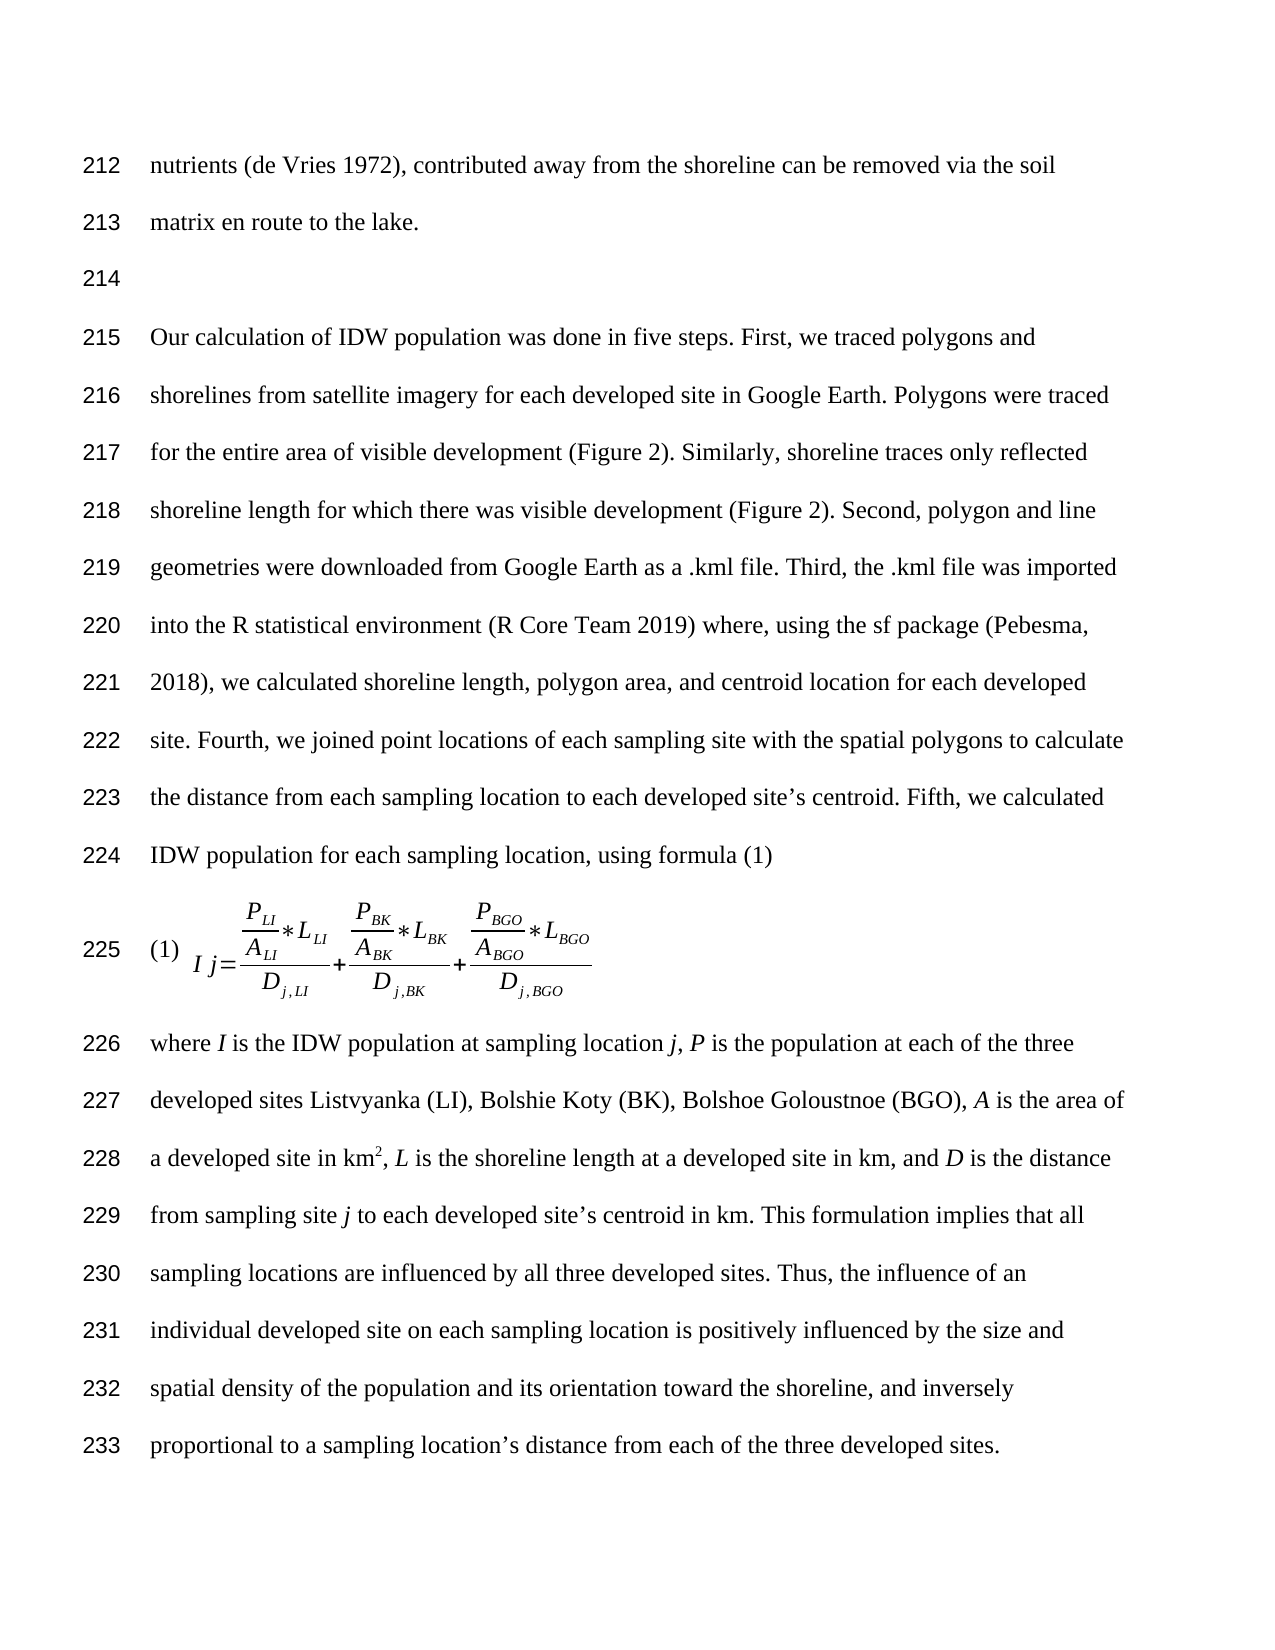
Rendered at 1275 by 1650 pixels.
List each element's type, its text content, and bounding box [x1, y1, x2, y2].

text where I is the IDW population at sampling location j, P is the population at each of the three developed sites Listvyanka (LI), Bolshie Koty (BK), Bolshoe Goloustnoe (BGO), A is the area of a developed site in km2, L is the shoreline length at a developed site in km, and D is the distance from sampling site j to each developed site’s centroid in km. This formulation implies that all sampling locations are influenced by all three developed sites. Thus, the influence of an individual developed site on each sampling location is positively influenced by the size and spatial density of the population and its orientation toward the shoreline, and inversely proportional to a sampling location’s distance from each of the three developed sites. [150, 1028, 1125, 1459]
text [150, 150, 1125, 236]
text Our calculation of IDW population was done in five steps. First, we traced polygons and shorelines from satellite imagery for each developed site in Google Earth. Polygons were traced for the entire area of visible development (Figure 2). Similarly, shoreline traces only reflected shoreline length for which there was visible development (Figure 2). Second, polygon and line geometries were downloaded from Google Earth as a .kml file. Third, the .kml file was imported into the R statistical environment (R Core Team 2019) where, using the sf package (Pebesma, 2018), we calculated shoreline length, polygon area, and centroid location for each developed site. Fourth, we joined point locations of each sampling site with the spatial polygons to calculate the distance from each sampling location to each developed site’s centroid. Fifth, we calculated IDW population for each sampling location, using formula (1) [150, 322, 1125, 869]
text (1) [150, 897, 1125, 999]
